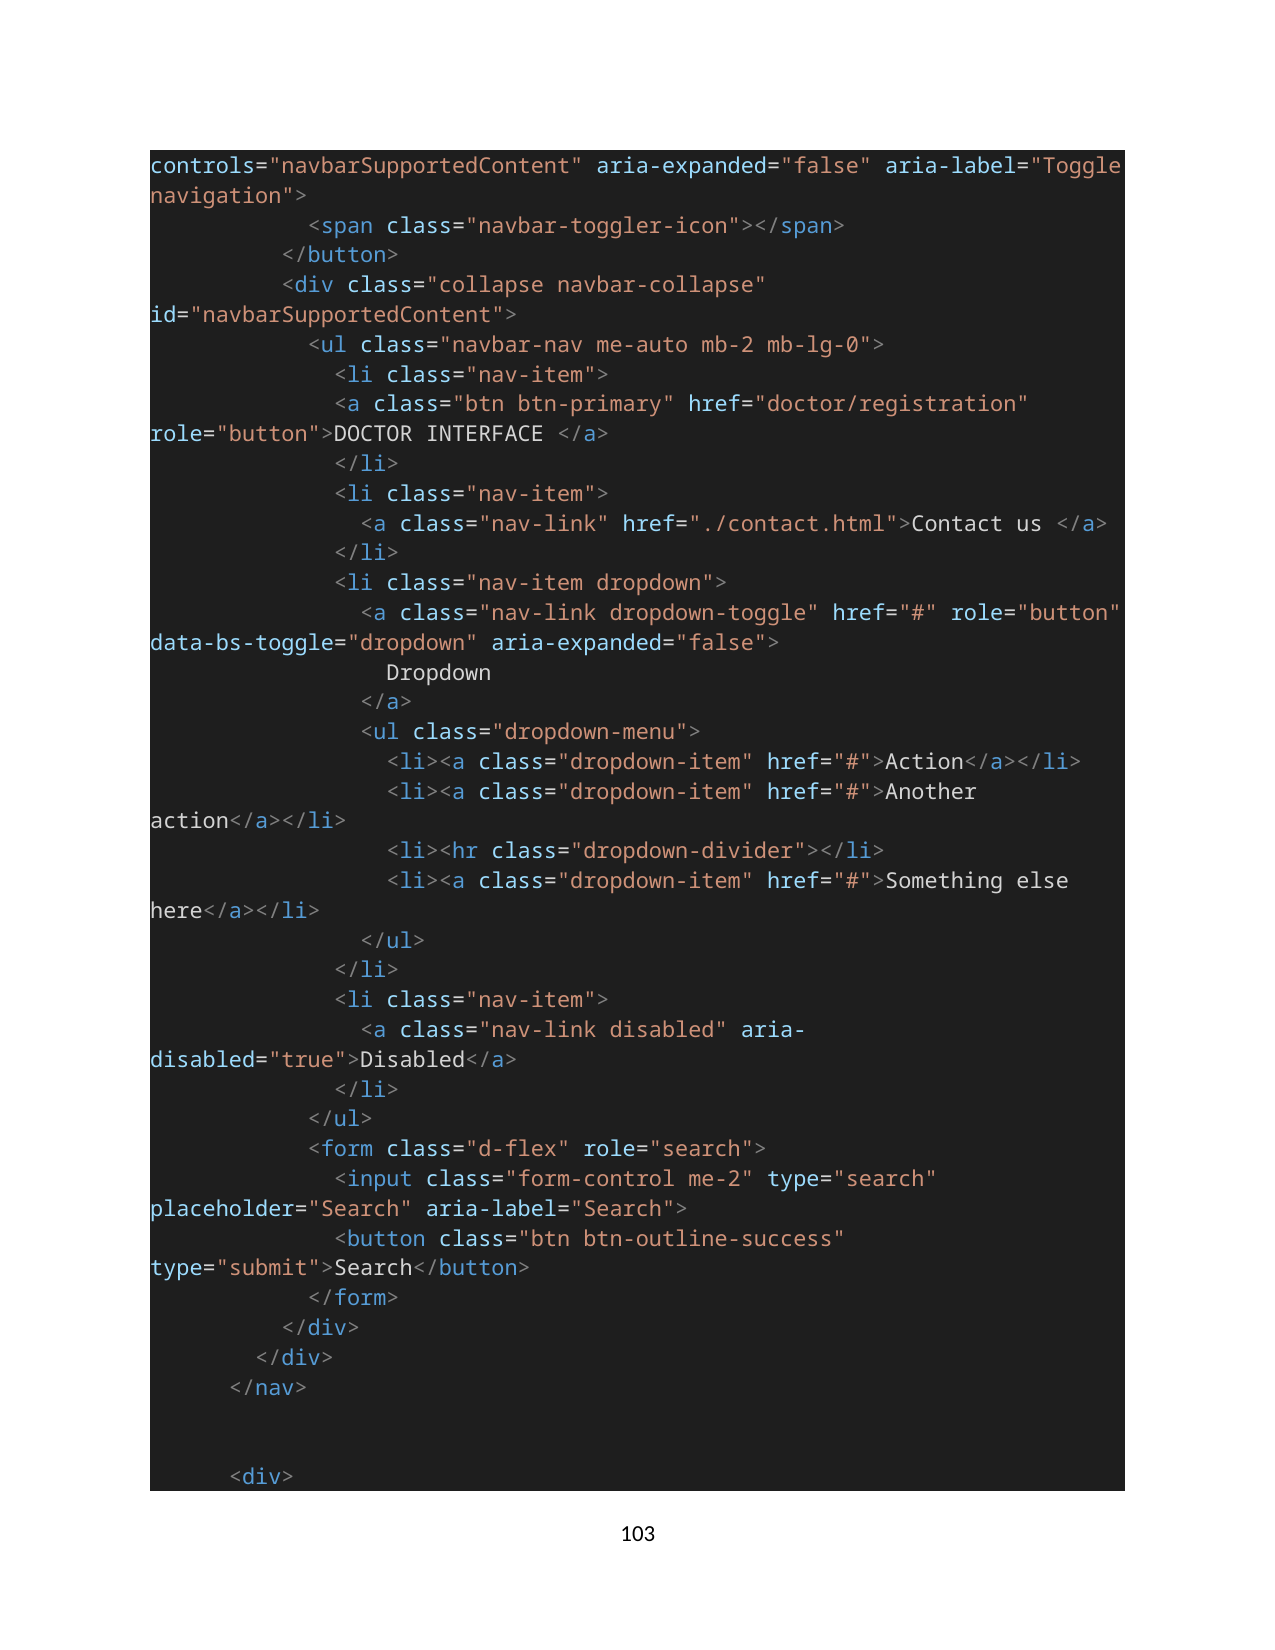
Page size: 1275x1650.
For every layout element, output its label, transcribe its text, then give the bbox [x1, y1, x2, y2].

text </button> [150, 239, 1125, 269]
text <a class="nav-link dropdown-toggle" href="#" role="button" data-bs-toggle="dropdown" aria-expanded="false"> [150, 597, 1125, 656]
text <li><a class="dropdown-item" href="#">Something else here</a></li> [150, 865, 1125, 924]
text <form class="d-flex" role="search"> [150, 1133, 1125, 1163]
text <li><a class="dropdown-item" href="#">Another action</a></li> [150, 776, 1125, 835]
text <div class="collapse navbar-collapse" id="navbarSupportedContent"> [150, 269, 1125, 329]
text <a class="nav-link" href="./contact.html">Contact us </a> [150, 507, 1125, 537]
text </ul> [150, 924, 1125, 954]
text Dropdown [150, 656, 1125, 686]
text </li> [150, 1073, 1125, 1103]
text <span class="navbar-toggler-icon"></span> [150, 209, 1125, 239]
text <div> [150, 1461, 1125, 1491]
text <li class="nav-item"> [150, 358, 1125, 388]
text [150, 150, 1125, 209]
text <a class="nav-link disabled" aria-disabled="true">Disabled</a> [150, 1014, 1125, 1073]
text </div> [150, 1312, 1125, 1342]
text <a class="btn btn-primary" href="doctor/registration" role="button">DOCTOR INTERFACE </a> [150, 388, 1125, 448]
text </li> [150, 954, 1125, 984]
text </ul> [150, 1103, 1125, 1133]
text <li class="nav-item"> [150, 984, 1125, 1014]
text <li class="nav-item dropdown"> [150, 567, 1125, 597]
text <li class="nav-item"> [150, 478, 1125, 507]
text </form> [150, 1282, 1125, 1312]
text </li> [150, 448, 1125, 478]
text <input class="form-control me-2" type="search" placeholder="Search" aria-label="Search"> [150, 1163, 1125, 1222]
text <button class="btn btn-outline-success" type="submit">Search</button> [150, 1222, 1125, 1282]
text <ul class="navbar-nav me-auto mb-2 mb-lg-0"> [150, 329, 1125, 358]
text </a> [150, 686, 1125, 716]
text </nav> [150, 1371, 1125, 1401]
text <li><hr class="dropdown-divider"></li> [150, 835, 1125, 865]
text </div> [150, 1342, 1125, 1371]
text <ul class="dropdown-menu"> [150, 716, 1125, 746]
text </li> [150, 537, 1125, 567]
text <li><a class="dropdown-item" href="#">Action</a></li> [150, 746, 1125, 776]
